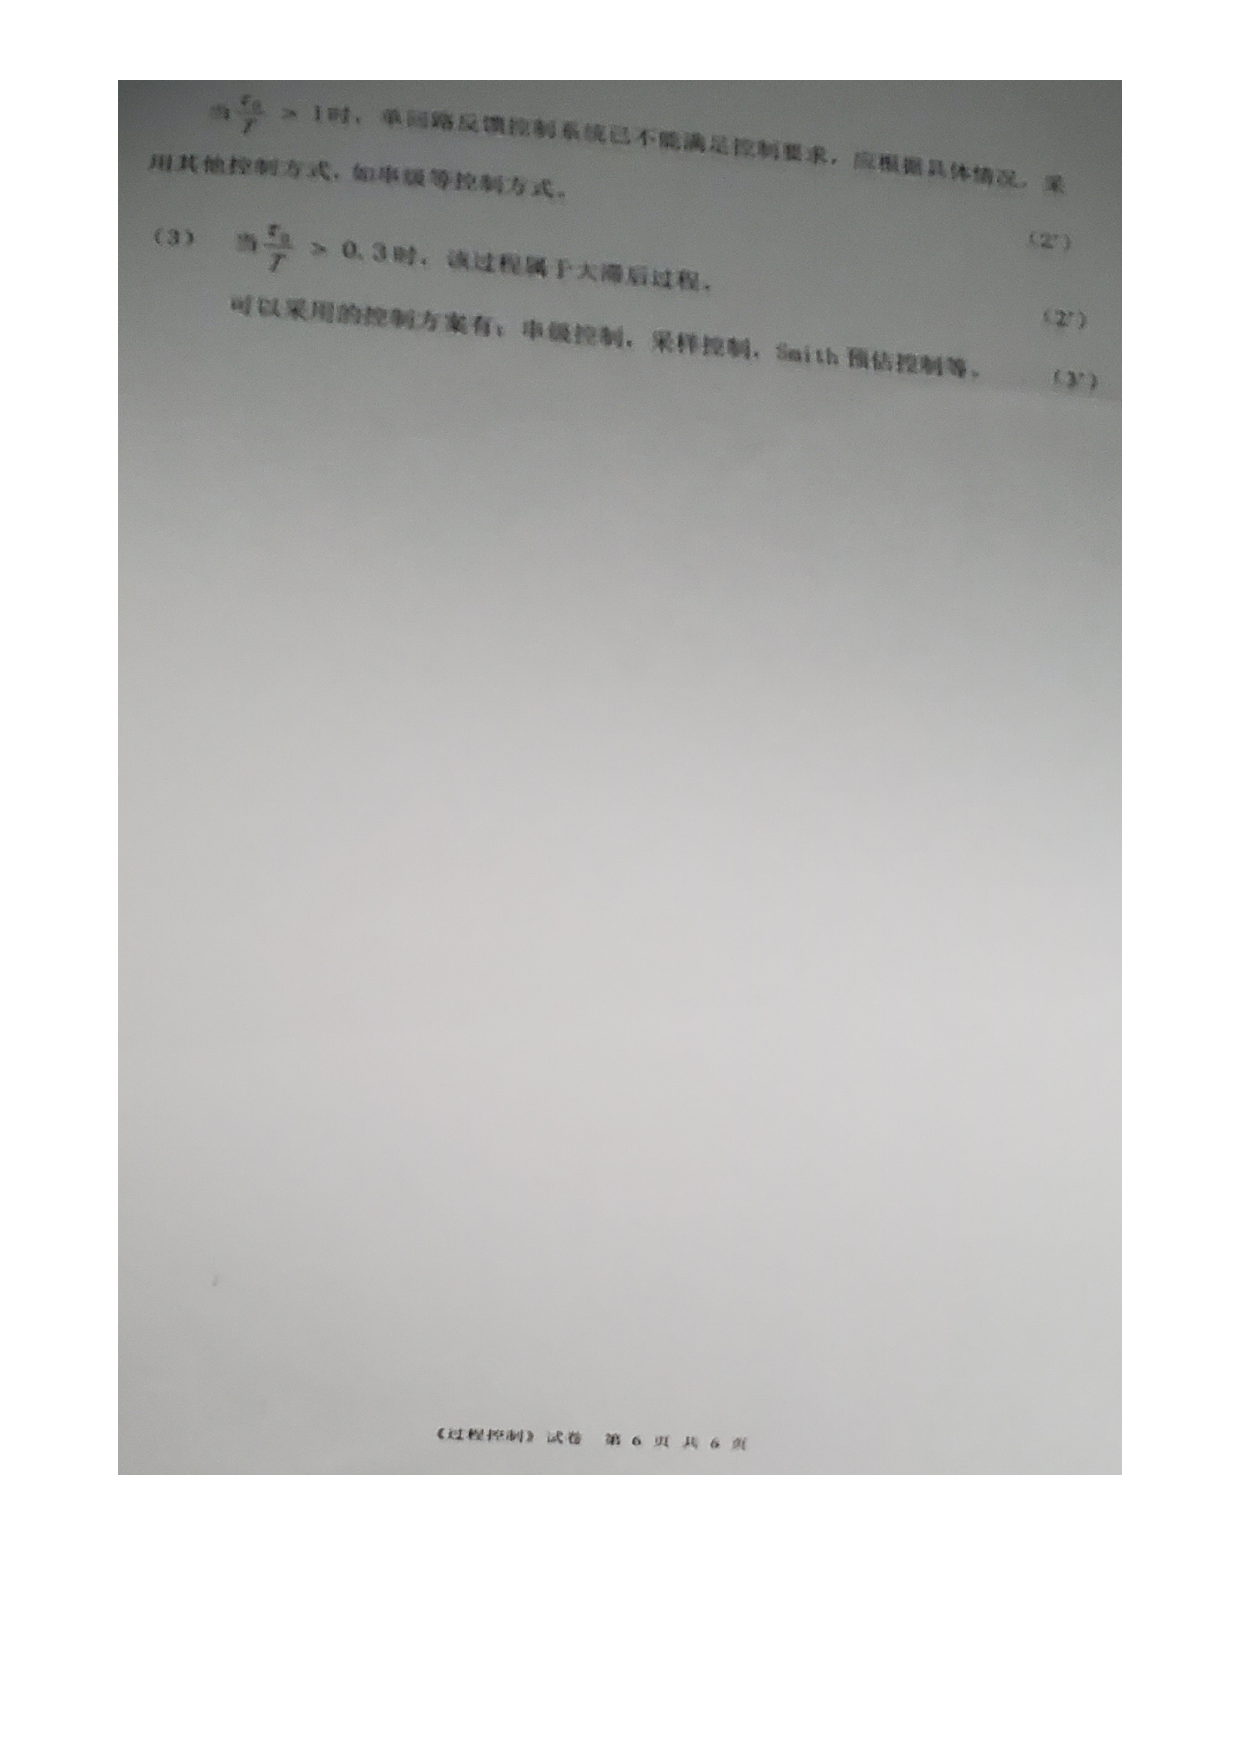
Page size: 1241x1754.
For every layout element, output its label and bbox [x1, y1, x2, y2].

picture [118, 80, 1122, 1475]
